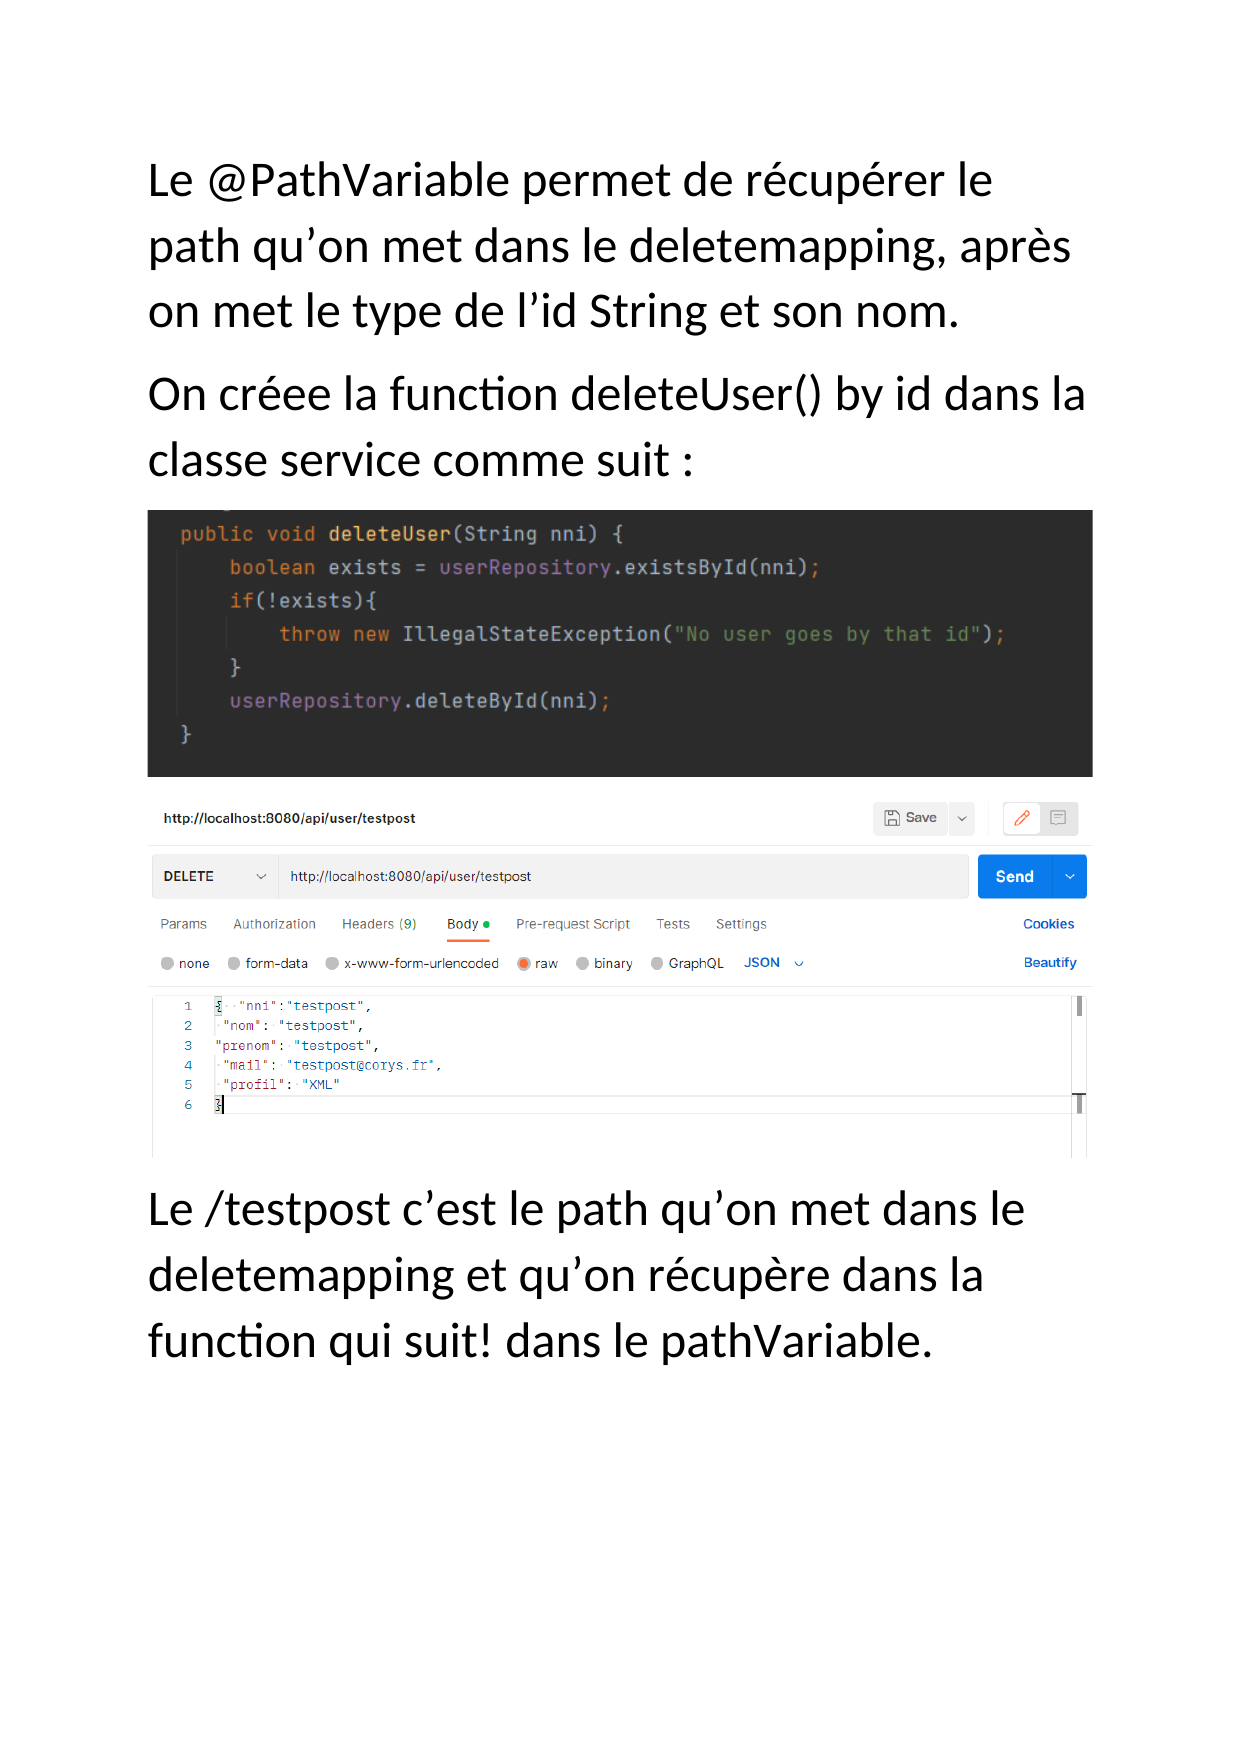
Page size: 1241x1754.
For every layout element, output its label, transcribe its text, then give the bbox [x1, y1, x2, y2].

picture [147, 795, 1093, 1158]
text On créee la function deleteUser() by id dans la classe service comme suit : [148, 362, 1093, 489]
text Le /testpost c’est le path qu’on met dans le deletemapping et qu’on récupère dans la function qui suit! dans le pathVariable. [148, 1177, 1093, 1369]
text Le @PathVariable permet de récupérer le path qu’on met dans le deletemapping, après on met le type de l’id String et son nom. [148, 148, 1093, 340]
picture [147, 510, 1093, 777]
